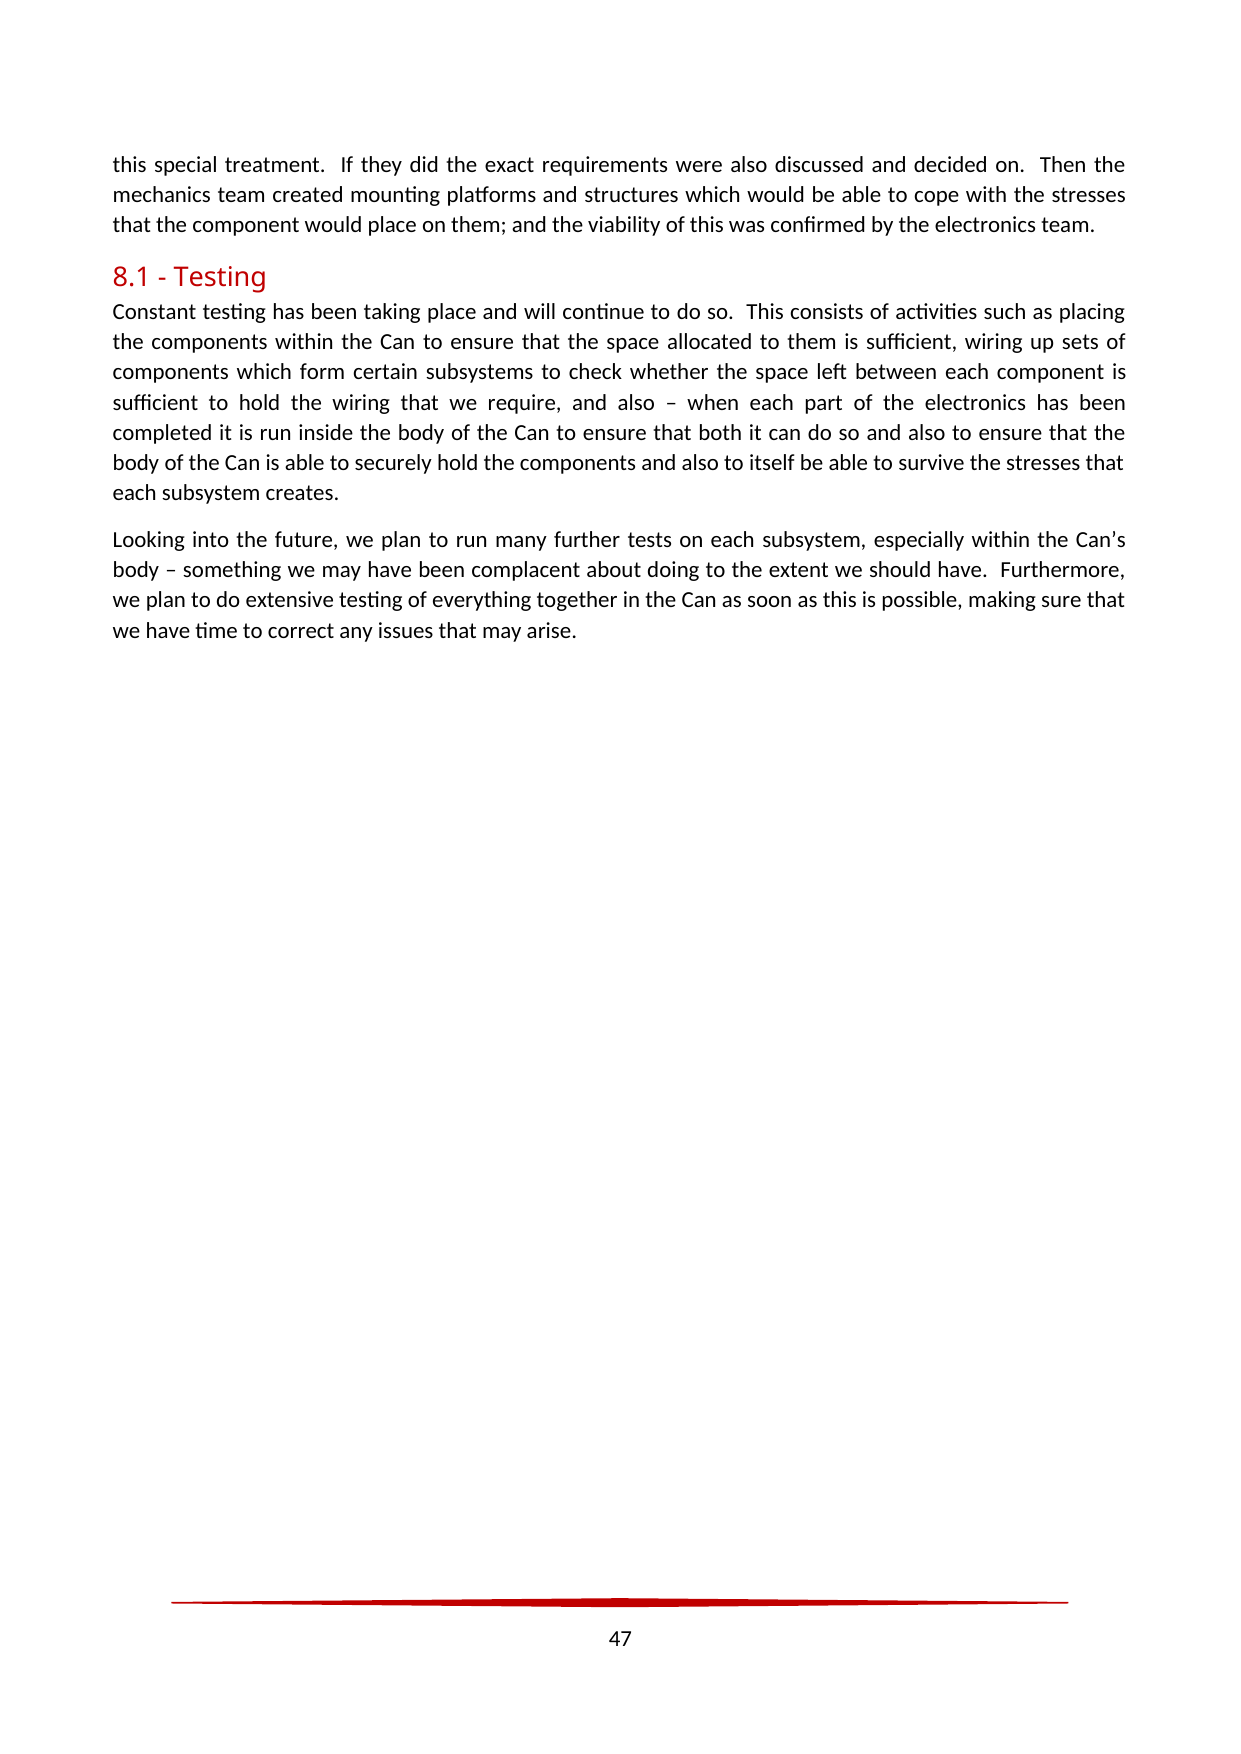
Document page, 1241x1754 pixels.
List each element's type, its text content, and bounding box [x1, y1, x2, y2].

subtitle 8.1 - Testing [112, 257, 1128, 294]
text Looking into the future, we plan to run many further tests on each subsystem, especially within the Can’s body – something we may have been complacent about doing to the extent we should have. Furthermore, we plan to do extensive testing of everything together in the Can as soon as this is possible, making sure that we have time to correct any issues that may arise. [112, 525, 1128, 644]
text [112, 150, 1128, 238]
text Constant testing has been taking place and will continue to do so. This consists of activities such as placing the components within the Can to ensure that the space allocated to them is sufficient, wiring up sets of components which form certain subsystems to check whether the space left between each component is sufficient to hold the wiring that we require, and also – when each part of the electronics has been completed it is run inside the body of the Can to ensure that both it can do so and also to ensure that the body of the Can is able to securely hold the components and also to itself be able to survive the stresses that each subsystem creates. [112, 297, 1128, 506]
